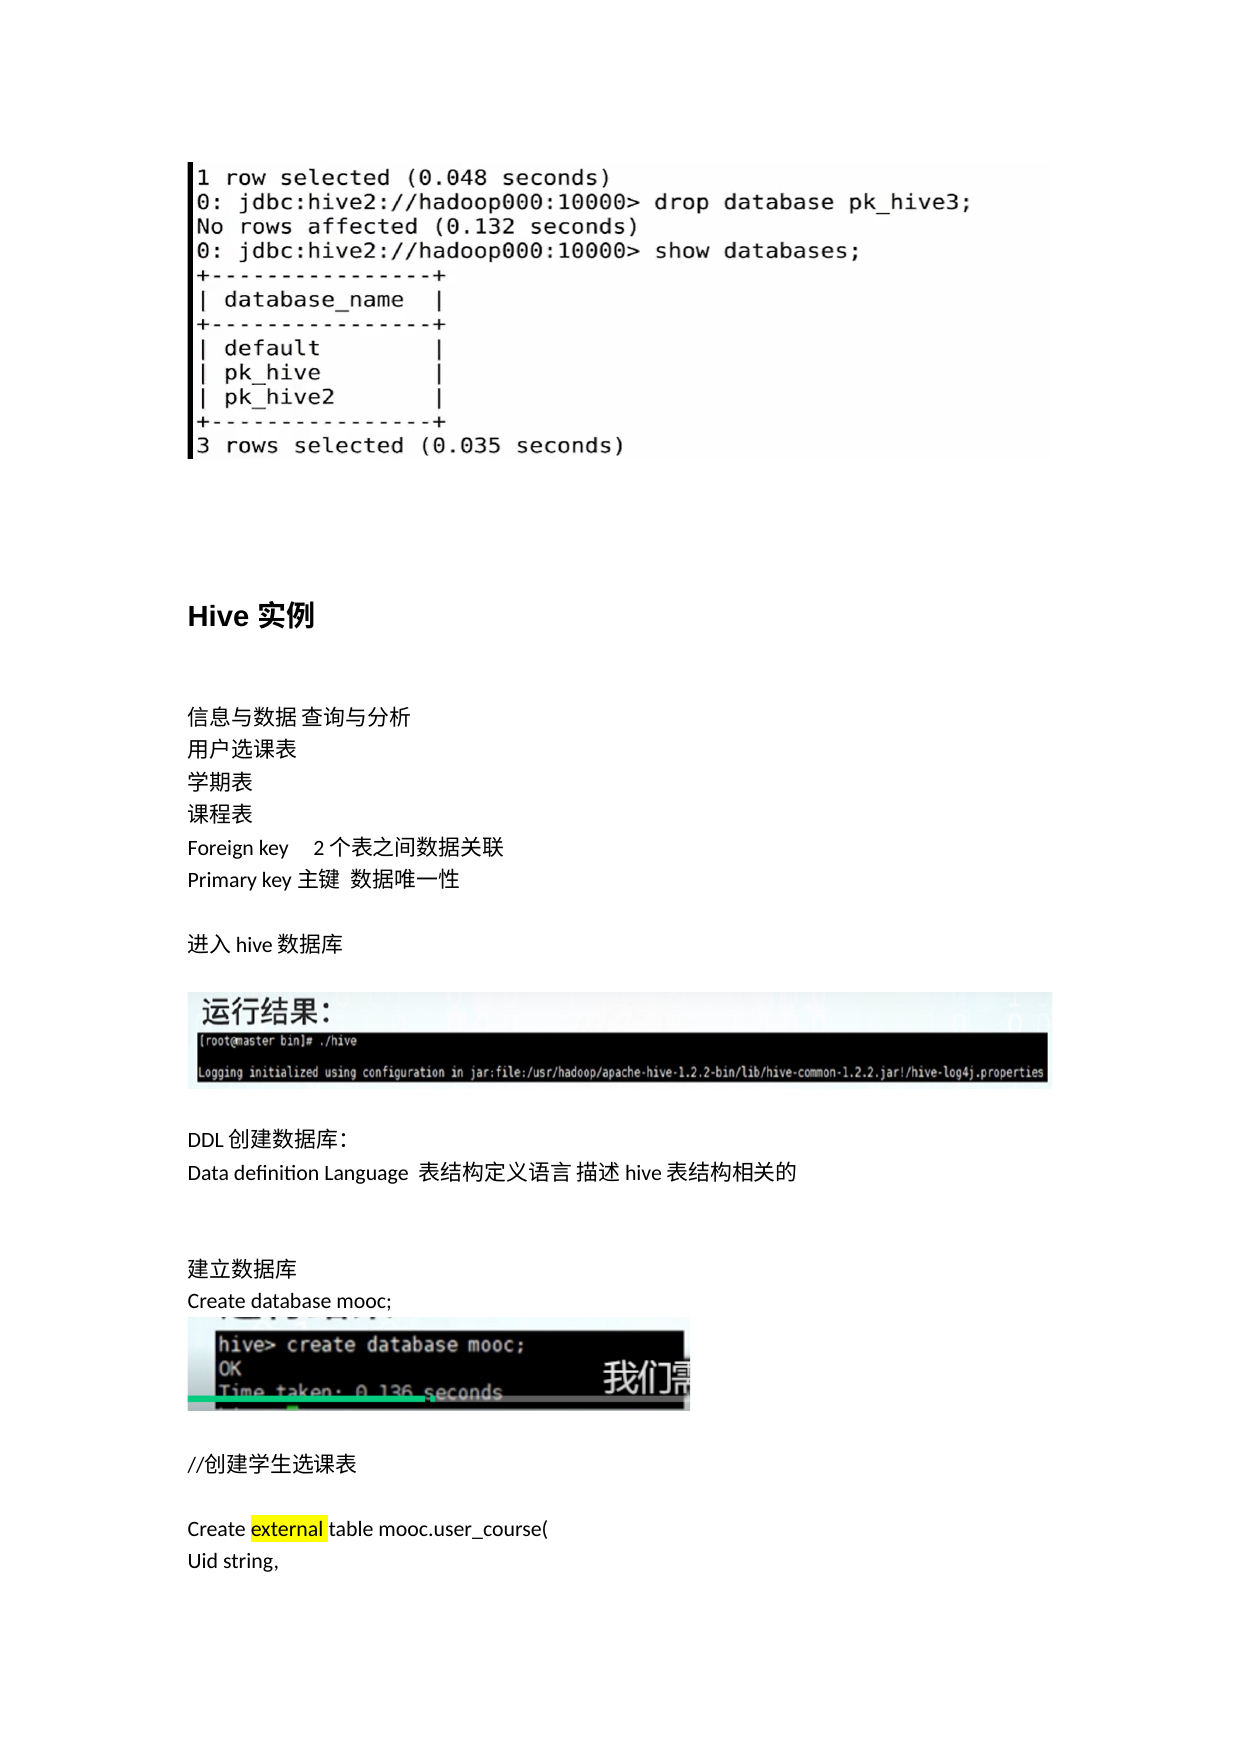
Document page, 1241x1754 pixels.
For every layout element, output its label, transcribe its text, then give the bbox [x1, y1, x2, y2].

picture [187, 162, 1053, 459]
text Uid string, [187, 1544, 1053, 1577]
text 课程表 [187, 797, 1053, 829]
text //创建学生选课表 [187, 1447, 1053, 1479]
text 信息与数据 查询与分析 [187, 699, 1053, 732]
text Create database mooc; [187, 1284, 1053, 1317]
text Primary key 主键 数据唯一性 [187, 862, 1053, 894]
text 学期表 [187, 764, 1053, 797]
text Data definition Language 表结构定义语言 描述hive表结构相关的 [187, 1154, 1053, 1187]
picture [187, 1317, 690, 1411]
subtitle Hive 实例 [187, 581, 1053, 646]
text Create external table mooc.user_course( [187, 1512, 1053, 1544]
picture [187, 992, 1053, 1089]
text 建立数据库 [187, 1252, 1053, 1284]
text Foreign key 2个表之间数据关联 [187, 829, 1053, 862]
text 进入hive 数据库 [187, 927, 1053, 959]
text 用户选课表 [187, 732, 1053, 764]
text DDL 创建数据库： [187, 1122, 1053, 1154]
